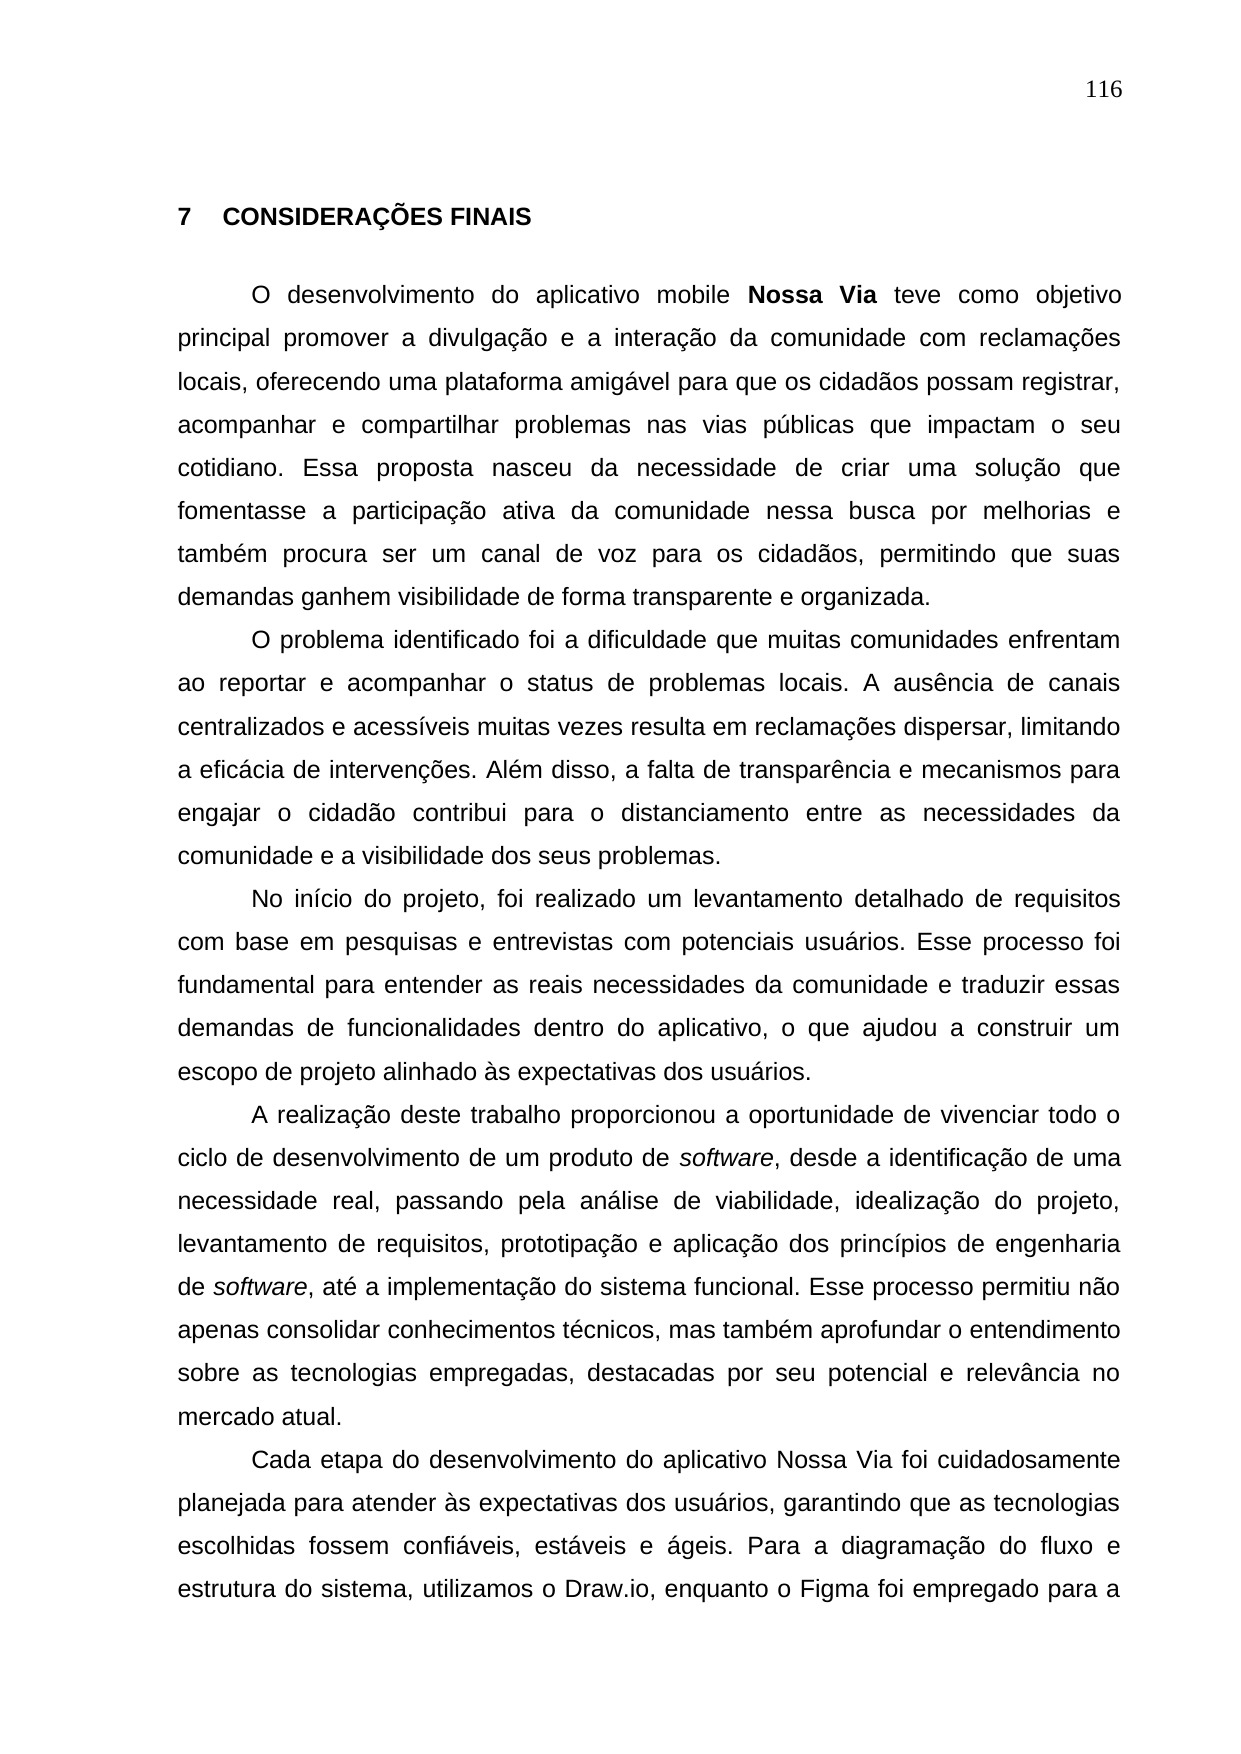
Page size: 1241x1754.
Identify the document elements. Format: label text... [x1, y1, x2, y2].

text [177, 1445, 1122, 1603]
text O problema identificado foi a dificuldade que muitas comunidades enfrentam ao reportar e acompanhar o status de problemas locais. A ausência de canais centralizados e acessíveis muitas vezes resulta em reclamações dispersar, limitando a eficácia de intervenções. Além disso, a falta de transparência e mecanismos para engajar o cidadão contribui para o distanciamento entre as necessidades da comunidade e a visibilidade dos seus problemas. [177, 625, 1122, 870]
text O desenvolvimento do aplicativo mobile Nossa Via teve como objetivo principal promover a divulgação e a interação da comunidade com reclamações locais, oferecendo uma plataforma amigável para que os cidadãos possam registrar, acompanhar e compartilhar problemas nas vias públicas que impactam o seu cotidiano. Essa proposta nasceu da necessidade de criar uma solução que fomentasse a participação ativa da comunidade nessa busca por melhorias e também procura ser um canal de voz para os cidadãos, permitindo que suas demandas ganhem visibilidade de forma transparente e organizada. [177, 280, 1122, 611]
subtitle CONSIDERAÇÕES FINAIS [177, 202, 1122, 231]
text A realização deste trabalho proporcionou a oportunidade de vivenciar todo o ciclo de desenvolvimento de um produto de software, desde a identificação de uma necessidade real, passando pela análise de viabilidade, idealização do projeto, levantamento de requisitos, prototipação e aplicação dos princípios de engenharia de software, até a implementação do sistema funcional. Esse processo permitiu não apenas consolidar conhecimentos técnicos, mas também aprofundar o entendimento sobre as tecnologias empregadas, destacadas por seu potencial e relevância no mercado atual. [177, 1100, 1122, 1430]
text No início do projeto, foi realizado um levantamento detalhado de requisitos com base em pesquisas e entrevistas com potenciais usuários. Esse processo foi fundamental para entender as reais necessidades da comunidade e traduzir essas demandas de funcionalidades dentro do aplicativo, o que ajudou a construir um escopo de projeto alinhado às expectativas dos usuários. [177, 884, 1122, 1085]
